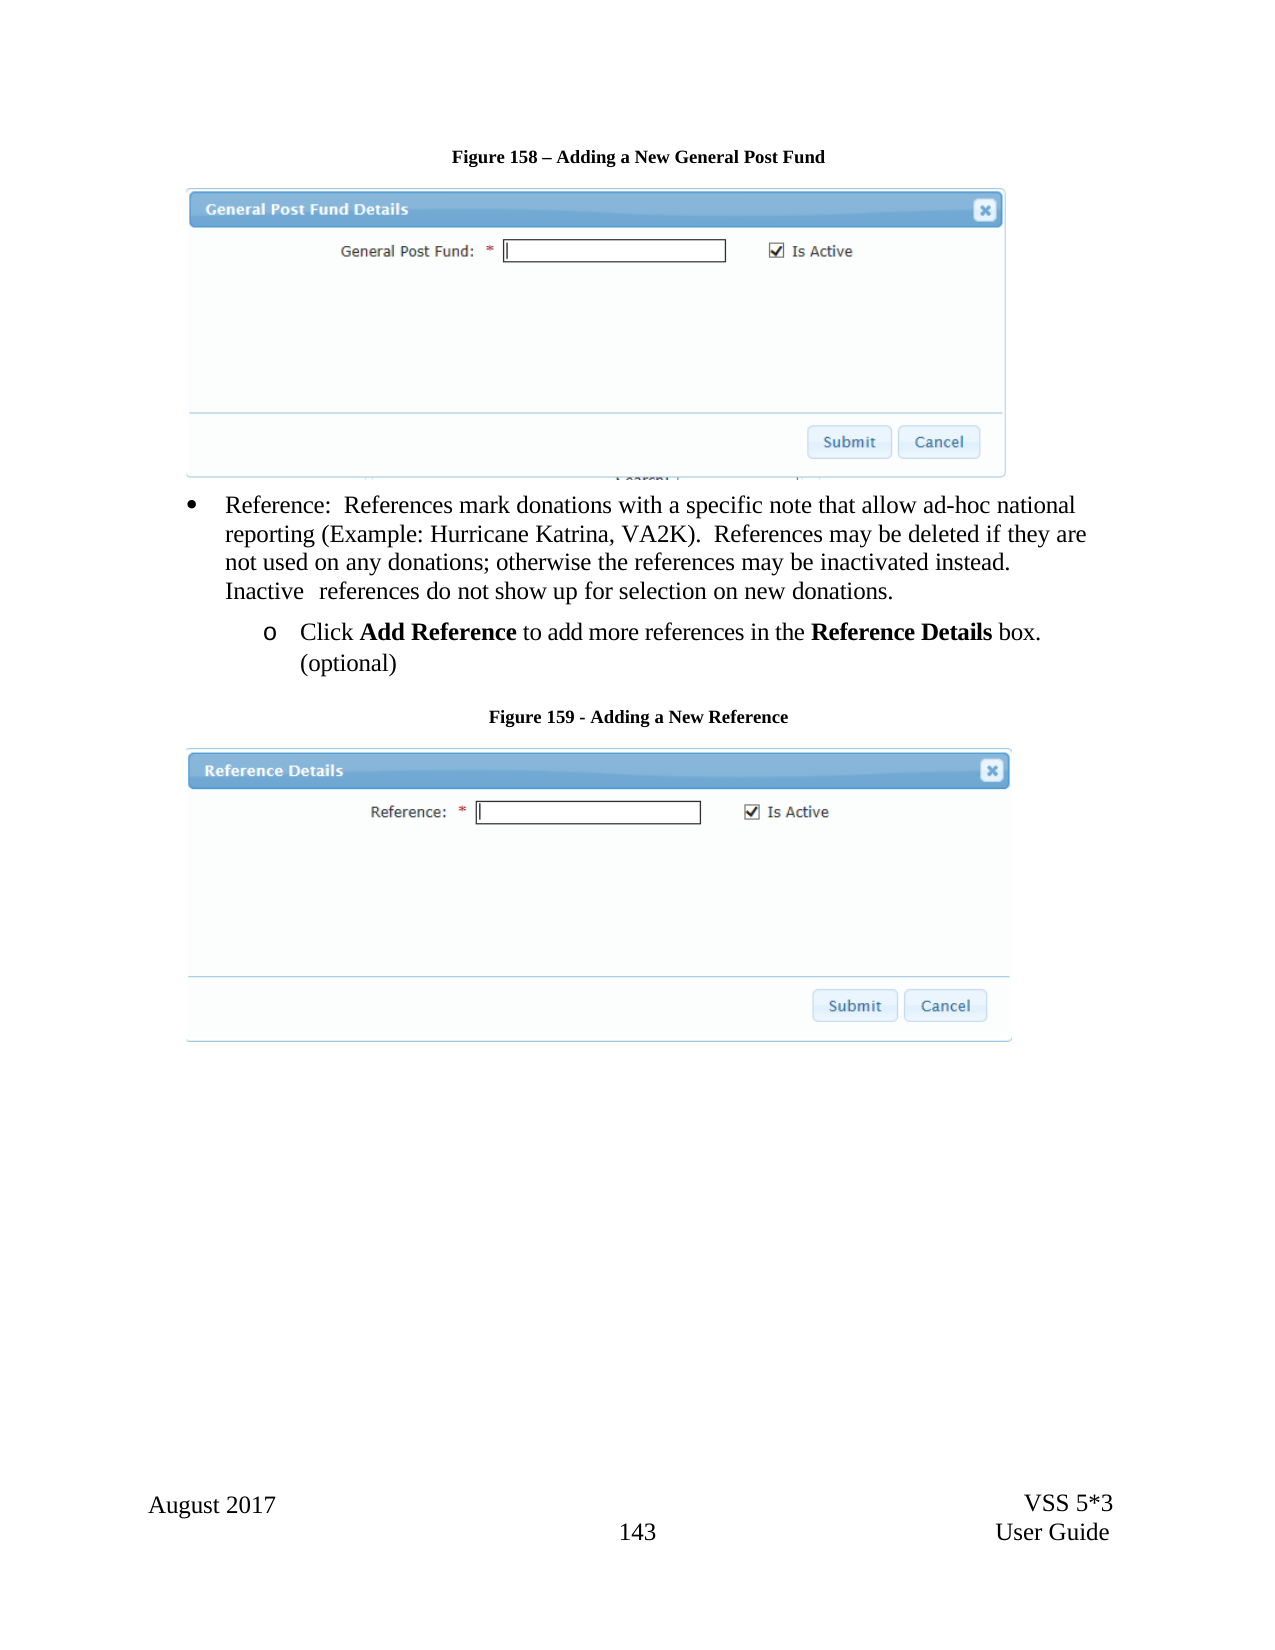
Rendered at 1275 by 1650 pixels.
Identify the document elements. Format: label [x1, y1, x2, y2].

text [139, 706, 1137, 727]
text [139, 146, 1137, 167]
picture [186, 748, 1012, 1042]
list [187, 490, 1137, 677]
picture [186, 188, 1006, 480]
